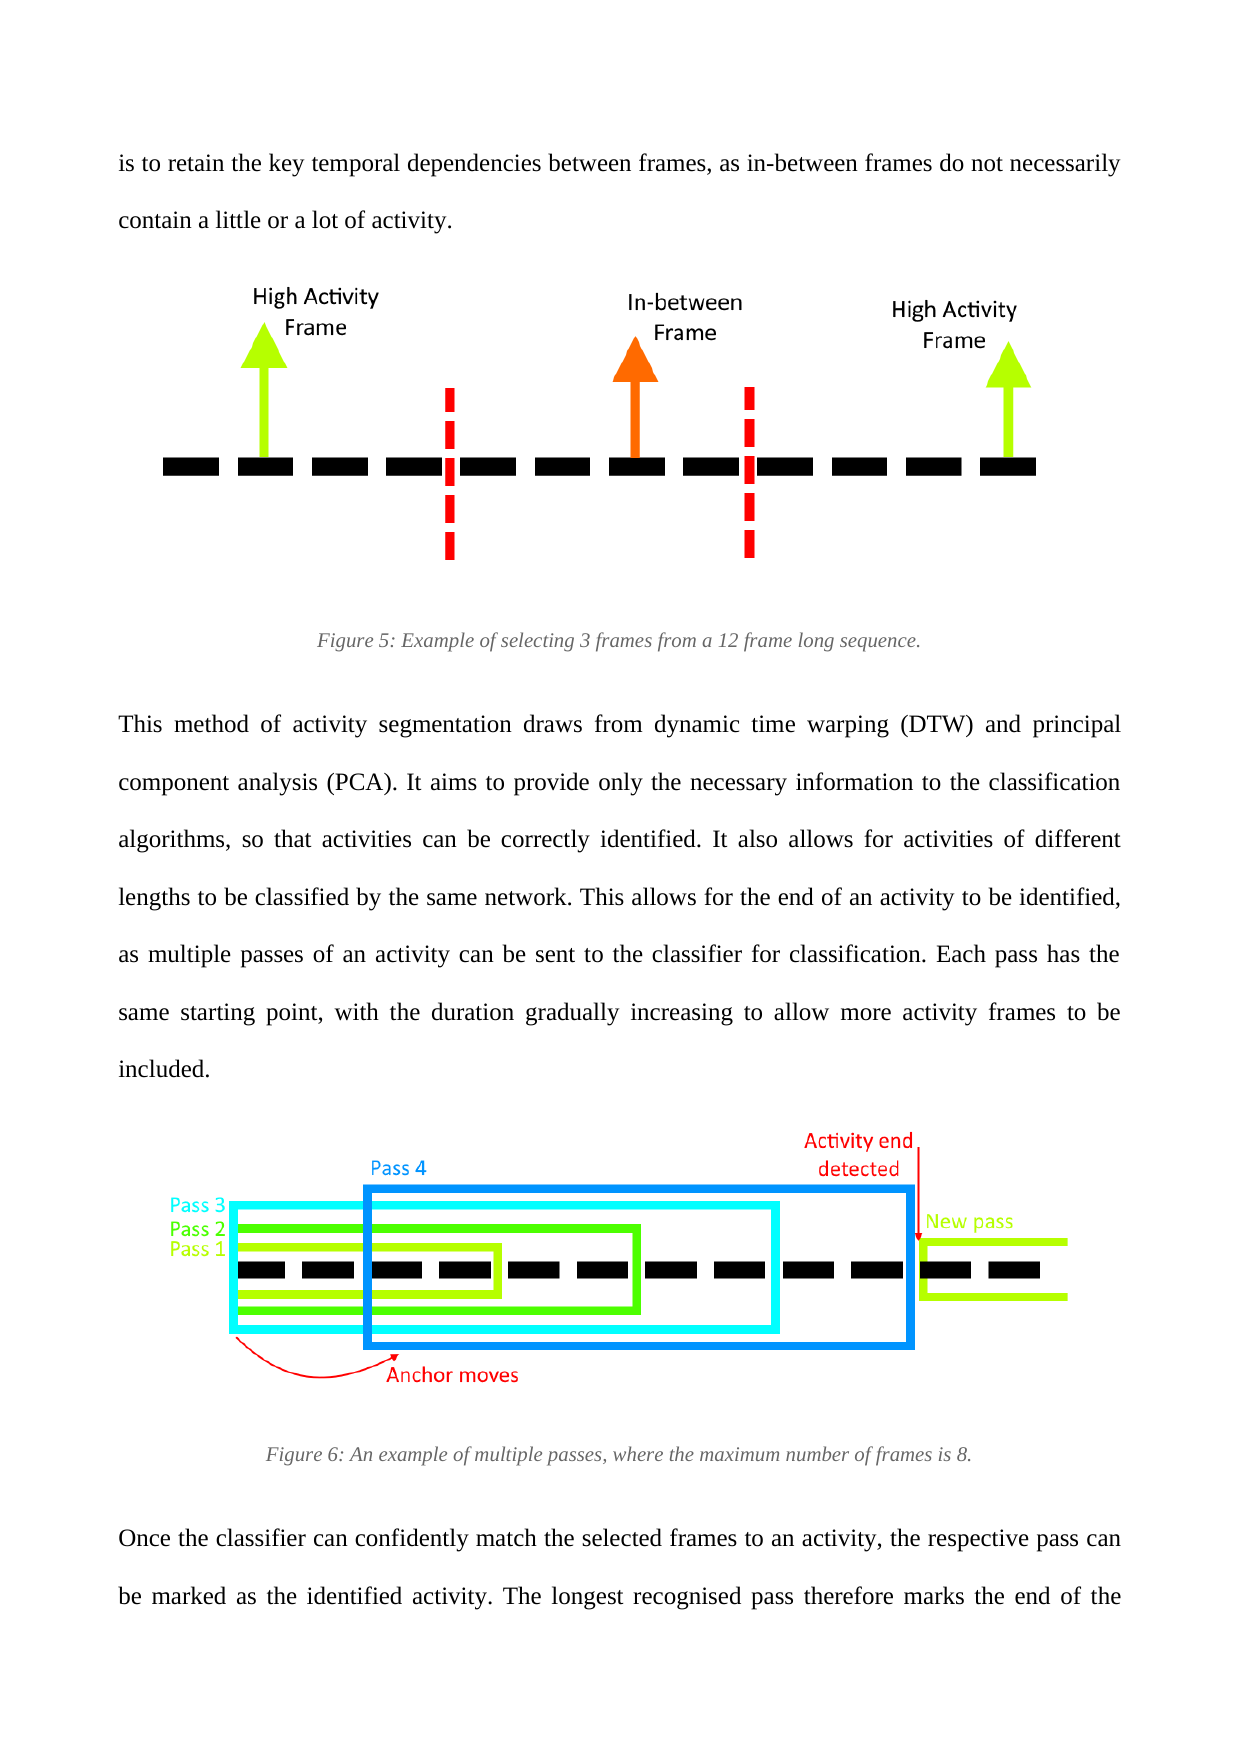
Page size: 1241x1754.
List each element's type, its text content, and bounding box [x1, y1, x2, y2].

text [118, 1523, 1122, 1609]
picture [149, 262, 1091, 589]
subtitle Figure 6: An example of multiple passes, where the maximum number of frames is 8. [118, 1442, 1122, 1466]
subtitle Figure 5: Example of selecting 3 frames from a 12 frame long sequence. [118, 628, 1122, 652]
picture [149, 1112, 1091, 1403]
text This method of activity segmentation draws from dynamic time warping (DTW) and principal component analysis (PCA). It aims to provide only the necessary information to the classification algorithms, so that activities can be correctly identified. It also allows for activities of different lengths to be classified by the same network. This allows for the end of an activity to be identified, as multiple passes of an activity can be sent to the classifier for classification. Each pass has the same starting point, with the duration gradually increasing to allow more activity frames to be included. [118, 709, 1122, 1083]
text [118, 148, 1122, 234]
